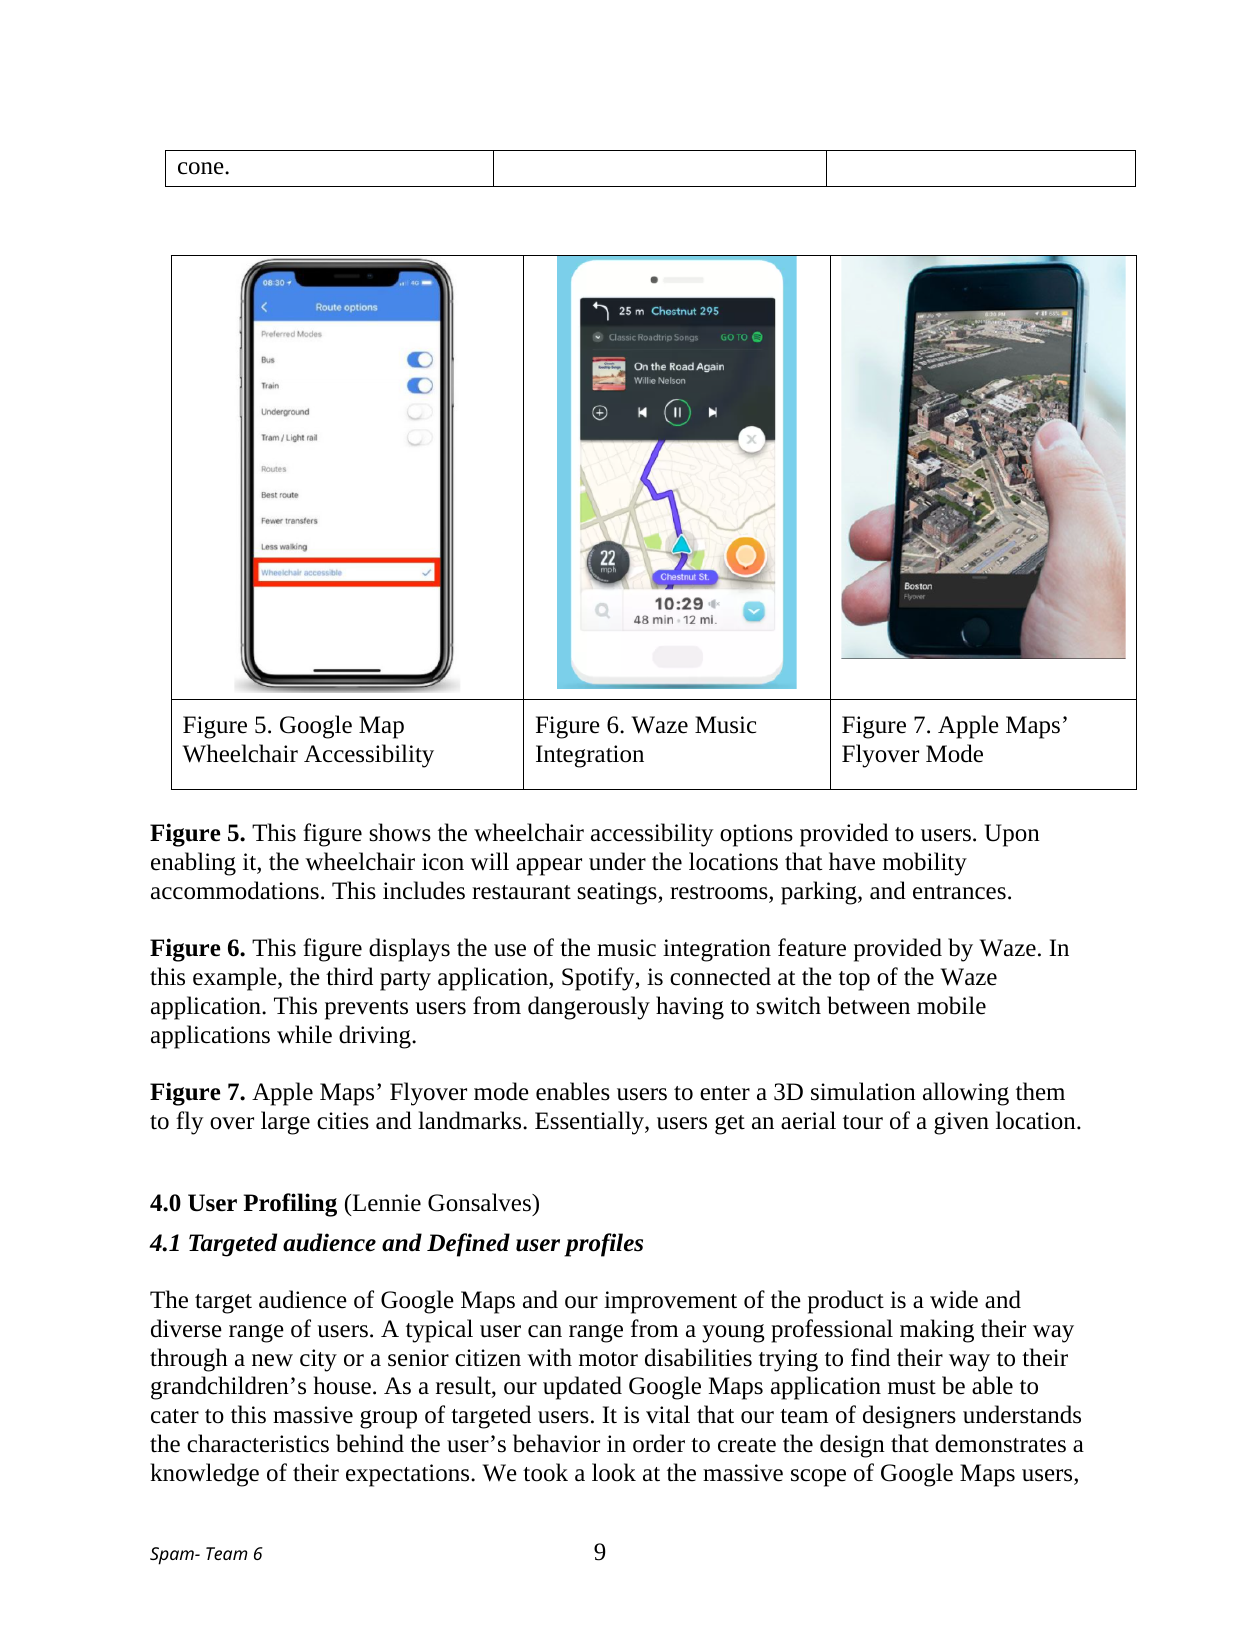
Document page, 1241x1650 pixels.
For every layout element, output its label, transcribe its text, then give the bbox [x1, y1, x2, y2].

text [150, 1285, 1090, 1486]
table_header [831, 256, 1136, 699]
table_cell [494, 151, 826, 186]
picture [557, 256, 797, 689]
text Figure 7. Apple Maps’ Flyover mode enables users to enter a 3D simulation allowing them to fly over large cities and landmarks. Essentially, users get an aerial tour of a given location. [150, 1077, 1090, 1163]
subtitle 4.0 User Profiling (Lennie Gonsalves) [150, 1188, 1090, 1217]
picture [841, 256, 1126, 659]
picture [234, 256, 461, 693]
text Figure 5. This figure shows the wheelchair accessibility options provided to users. Upon enabling it, the wheelchair icon will appear under the locations that have mobility accommodations. This includes restaurant seatings, restrooms, parking, and entrances. [150, 818, 1090, 905]
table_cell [827, 151, 1135, 186]
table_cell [166, 151, 493, 186]
table_cell Figure 7. Apple Maps’ Flyover Mode [831, 700, 1136, 789]
subtitle 4.1 Targeted audience and Defined user profiles [150, 1228, 1090, 1256]
table_cell Figure 6. Waze Music Integration [524, 700, 830, 789]
text Figure 6. This figure displays the use of the music integration feature provided by Waze. In this example, the third party application, Spotify, is connected at the top of the Waze application. This prevents users from dangerously having to switch between mobile applications while driving. [150, 933, 1090, 1048]
table_header [172, 256, 523, 699]
table_cell Figure 5. Google Map Wheelchair Accessibility [172, 700, 523, 789]
table_header [524, 256, 830, 699]
